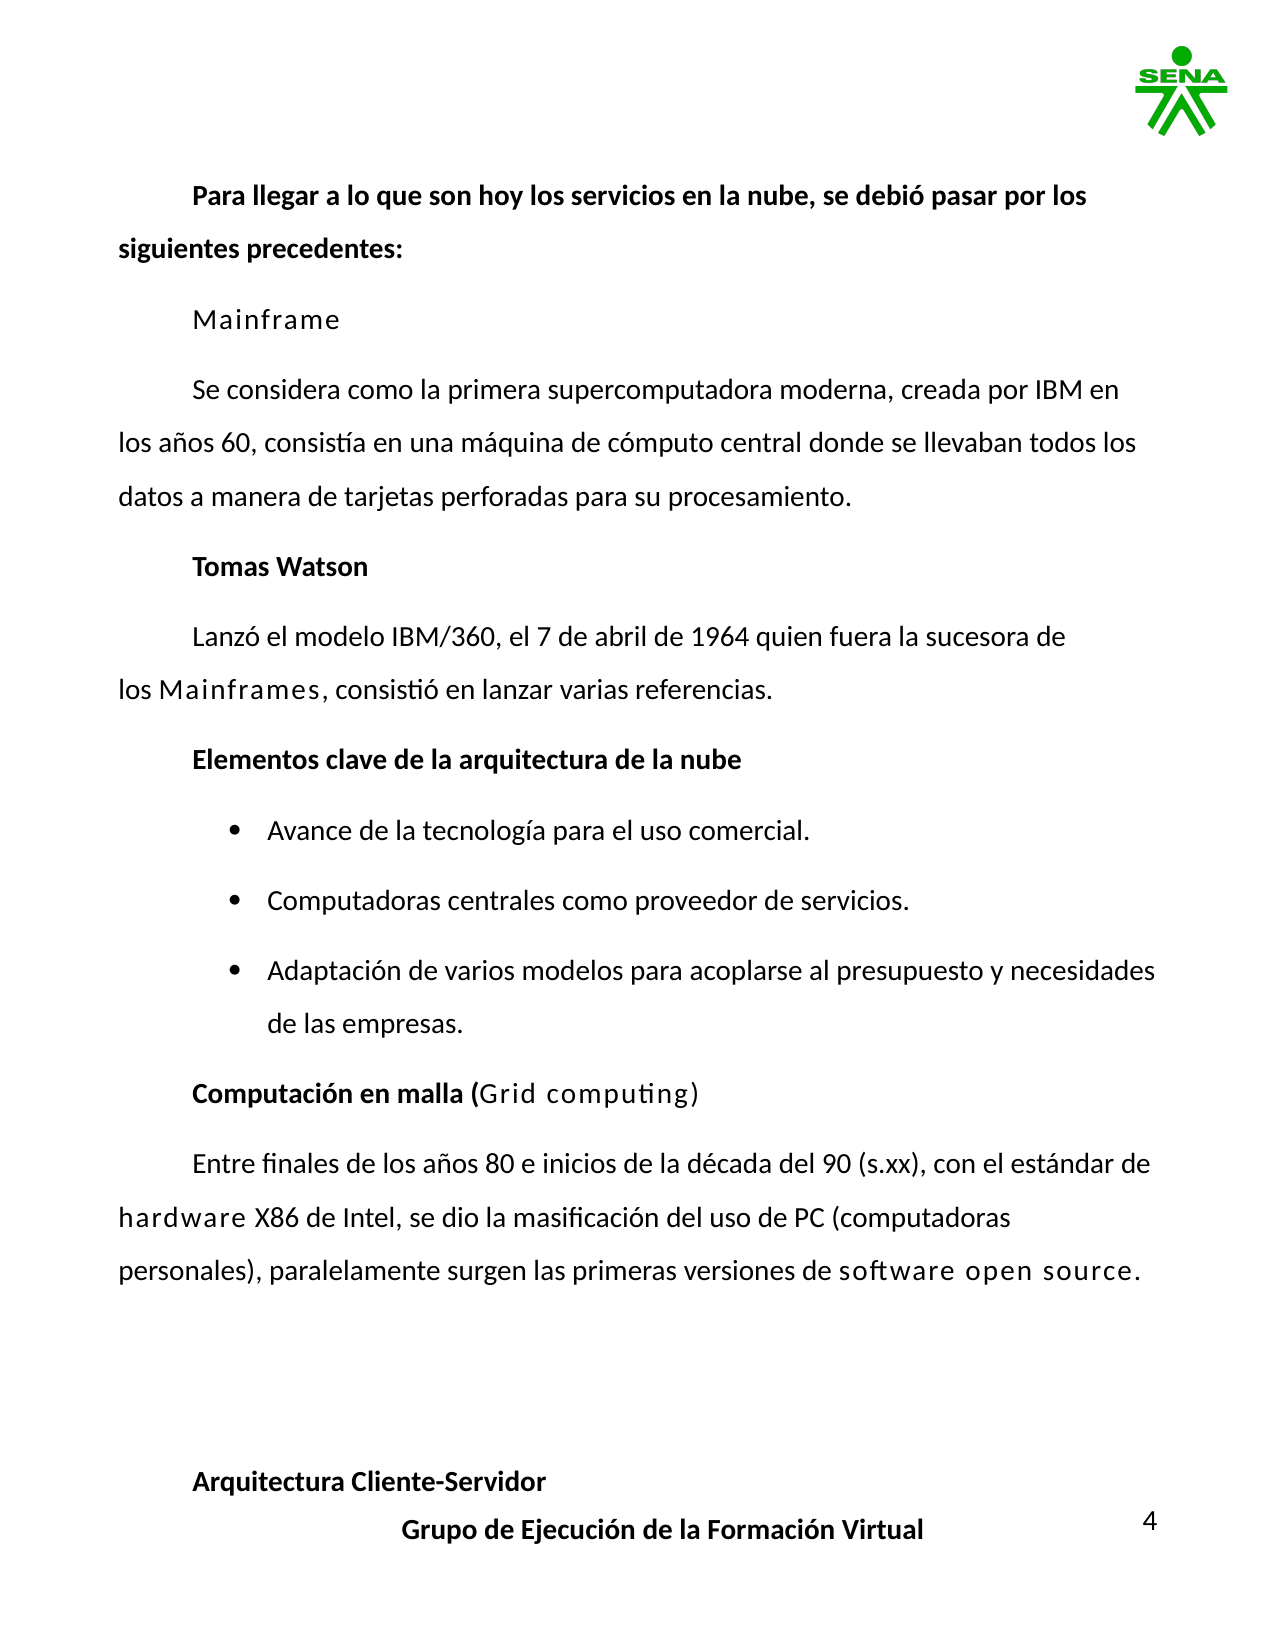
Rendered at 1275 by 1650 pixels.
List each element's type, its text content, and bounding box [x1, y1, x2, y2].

list Adaptación de varios modelos para acoplarse al presupuesto y necesidades de las empresas. [229, 952, 1157, 1041]
list Avance de la tecnología para el uso comercial. [229, 812, 1157, 847]
text Para llegar a lo que son hoy los servicios en la nube, se debió pasar por los siguientes precedentes: [118, 177, 1157, 266]
text Tomas Watson [118, 548, 1157, 583]
text Entre finales de los años 80 e inicios de la década del 90 (s.xx), con el estándar de hardware X86 de Intel, se dio la masificación del uso de PC (computadoras personales), paralelamente surgen las primeras versiones de software open source. [118, 1145, 1157, 1288]
text Mainframe [118, 301, 1157, 336]
picture [1135, 46, 1228, 136]
text Computación en malla (Grid computing) [118, 1075, 1157, 1111]
text Se considera como la primera supercomputadora moderna, creada por IBM en los años 60, consistía en una máquina de cómputo central donde se llevaban todos los datos a manera de tarjetas perforadas para su procesamiento. [118, 371, 1157, 513]
text Lanzó el modelo IBM/360, el 7 de abril de 1964 quien fuera la sucesora de los Mainframes, consistió en lanzar varias referencias. [118, 618, 1157, 707]
text Arquitectura Cliente-Servidor [118, 1463, 1157, 1498]
list Computadoras centrales como proveedor de servicios. [229, 882, 1157, 917]
text Elementos clave de la arquitectura de la nube [118, 741, 1157, 777]
